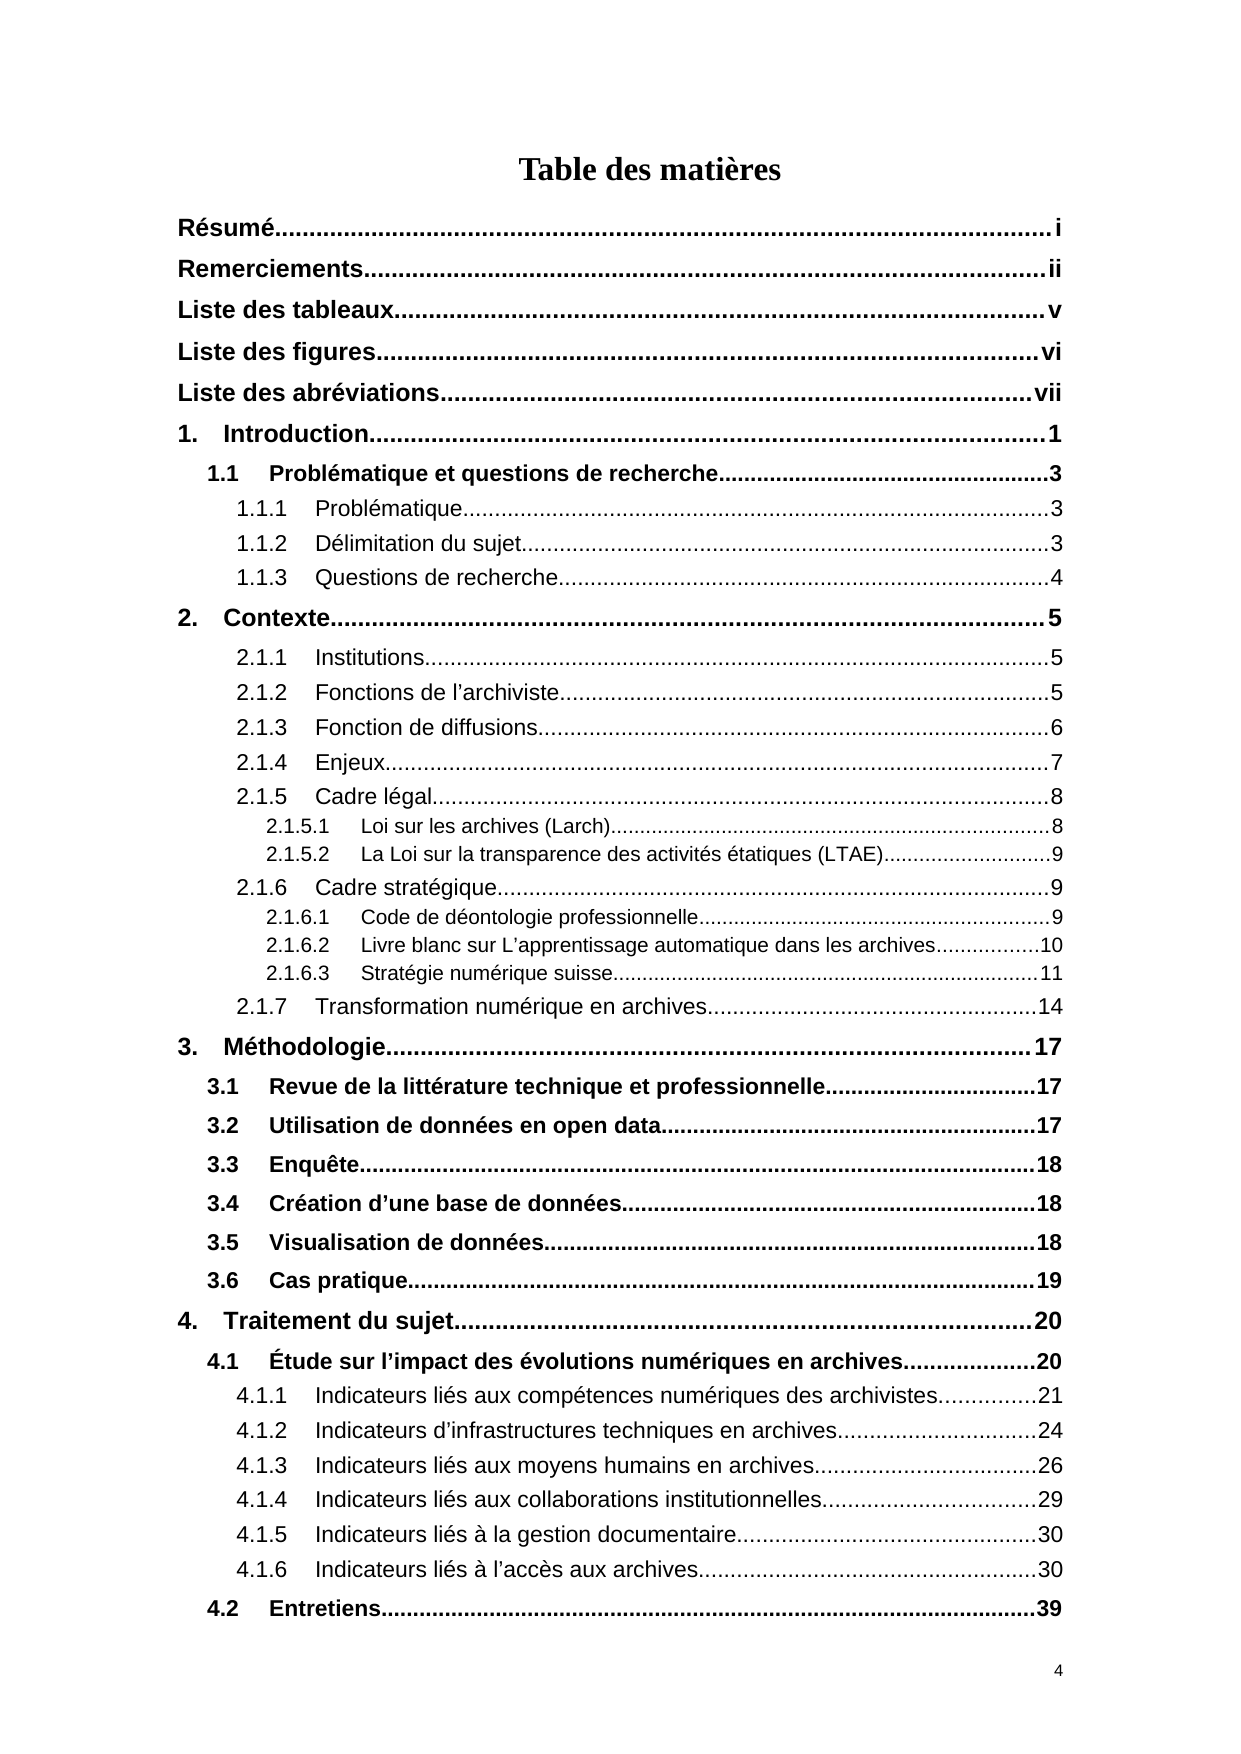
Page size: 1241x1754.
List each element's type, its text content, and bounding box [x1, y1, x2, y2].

text 2.1.5.1 Loi sur les archives (Larch) 8 [266, 814, 1122, 838]
text 2.1.2 Fonctions de l’archiviste 5 [236, 679, 1122, 705]
text 4. Traitement du sujet 20 [177, 1306, 1122, 1335]
text 4.1.3 Indicateurs liés aux moyens humains en archives 26 [236, 1452, 1122, 1478]
text Table des matières [177, 149, 1122, 188]
text 3.6 Cas pratique 19 [207, 1267, 1122, 1294]
text 2.1.4 Enjeux 7 [236, 748, 1122, 775]
text 4.1.2 Indicateurs d’infrastructures techniques en archives 24 [236, 1417, 1122, 1443]
text 1.1.2 Délimitation du sujet 3 [236, 529, 1122, 556]
text 3.4 Création d’une base de données 18 [207, 1190, 1122, 1216]
text Remerciements ii [177, 254, 1122, 283]
text 3.2 Utilisation de données en open data 17 [207, 1112, 1122, 1138]
text 4.1.5 Indicateurs liés à la gestion documentaire 30 [236, 1521, 1122, 1547]
text 3. Méthodologie 17 [177, 1032, 1122, 1061]
text 1.1.1 Problématique 3 [236, 495, 1122, 521]
text 1. Introduction 1 [177, 419, 1122, 448]
text 2.1.6.2 Livre blanc sur L’apprentissage automatique dans les archives 10 [266, 933, 1122, 957]
text 2.1.3 Fonction de diffusions 6 [236, 714, 1122, 740]
text 2.1.6.3 Stratégie numérique suisse 11 [266, 961, 1122, 985]
text 2.1.1 Institutions 5 [236, 644, 1122, 671]
text 4.1 Étude sur l’impact des évolutions numériques en archives 20 [207, 1348, 1122, 1374]
text 4.1.6 Indicateurs liés à l’accès aux archives 30 [236, 1556, 1122, 1582]
text 2.1.5 Cadre légal 8 [236, 783, 1122, 809]
text 2.1.5.2 La Loi sur la transparence des activités étatiques (LTAE) 9 [266, 842, 1122, 866]
text 4.2 Entretiens 39 [207, 1594, 1122, 1621]
text 2.1.6 Cadre stratégique 9 [236, 874, 1122, 900]
text Liste des figures vi [177, 336, 1122, 365]
text 2.1.6.1 Code de déontologie professionnelle 9 [266, 904, 1122, 928]
text 3.1 Revue de la littérature technique et professionnelle 17 [207, 1073, 1122, 1099]
text 4.1.4 Indicateurs liés aux collaborations institutionnelles 29 [236, 1486, 1122, 1513]
text Résumé i [177, 213, 1122, 241]
text 3.3 Enquête 18 [207, 1151, 1122, 1177]
text Liste des tableaux v [177, 295, 1122, 324]
text 1.1.3 Questions de recherche 4 [236, 564, 1122, 591]
text Liste des abréviations vii [177, 378, 1122, 406]
text 1.1 Problématique et questions de recherche 3 [207, 460, 1122, 487]
text 2. Contexte 5 [177, 603, 1122, 632]
text 2.1.7 Transformation numérique en archives 14 [236, 993, 1122, 1019]
text 3.5 Visualisation de données 18 [207, 1229, 1122, 1255]
text 4.1.1 Indicateurs liés aux compétences numériques des archivistes 21 [236, 1382, 1122, 1409]
